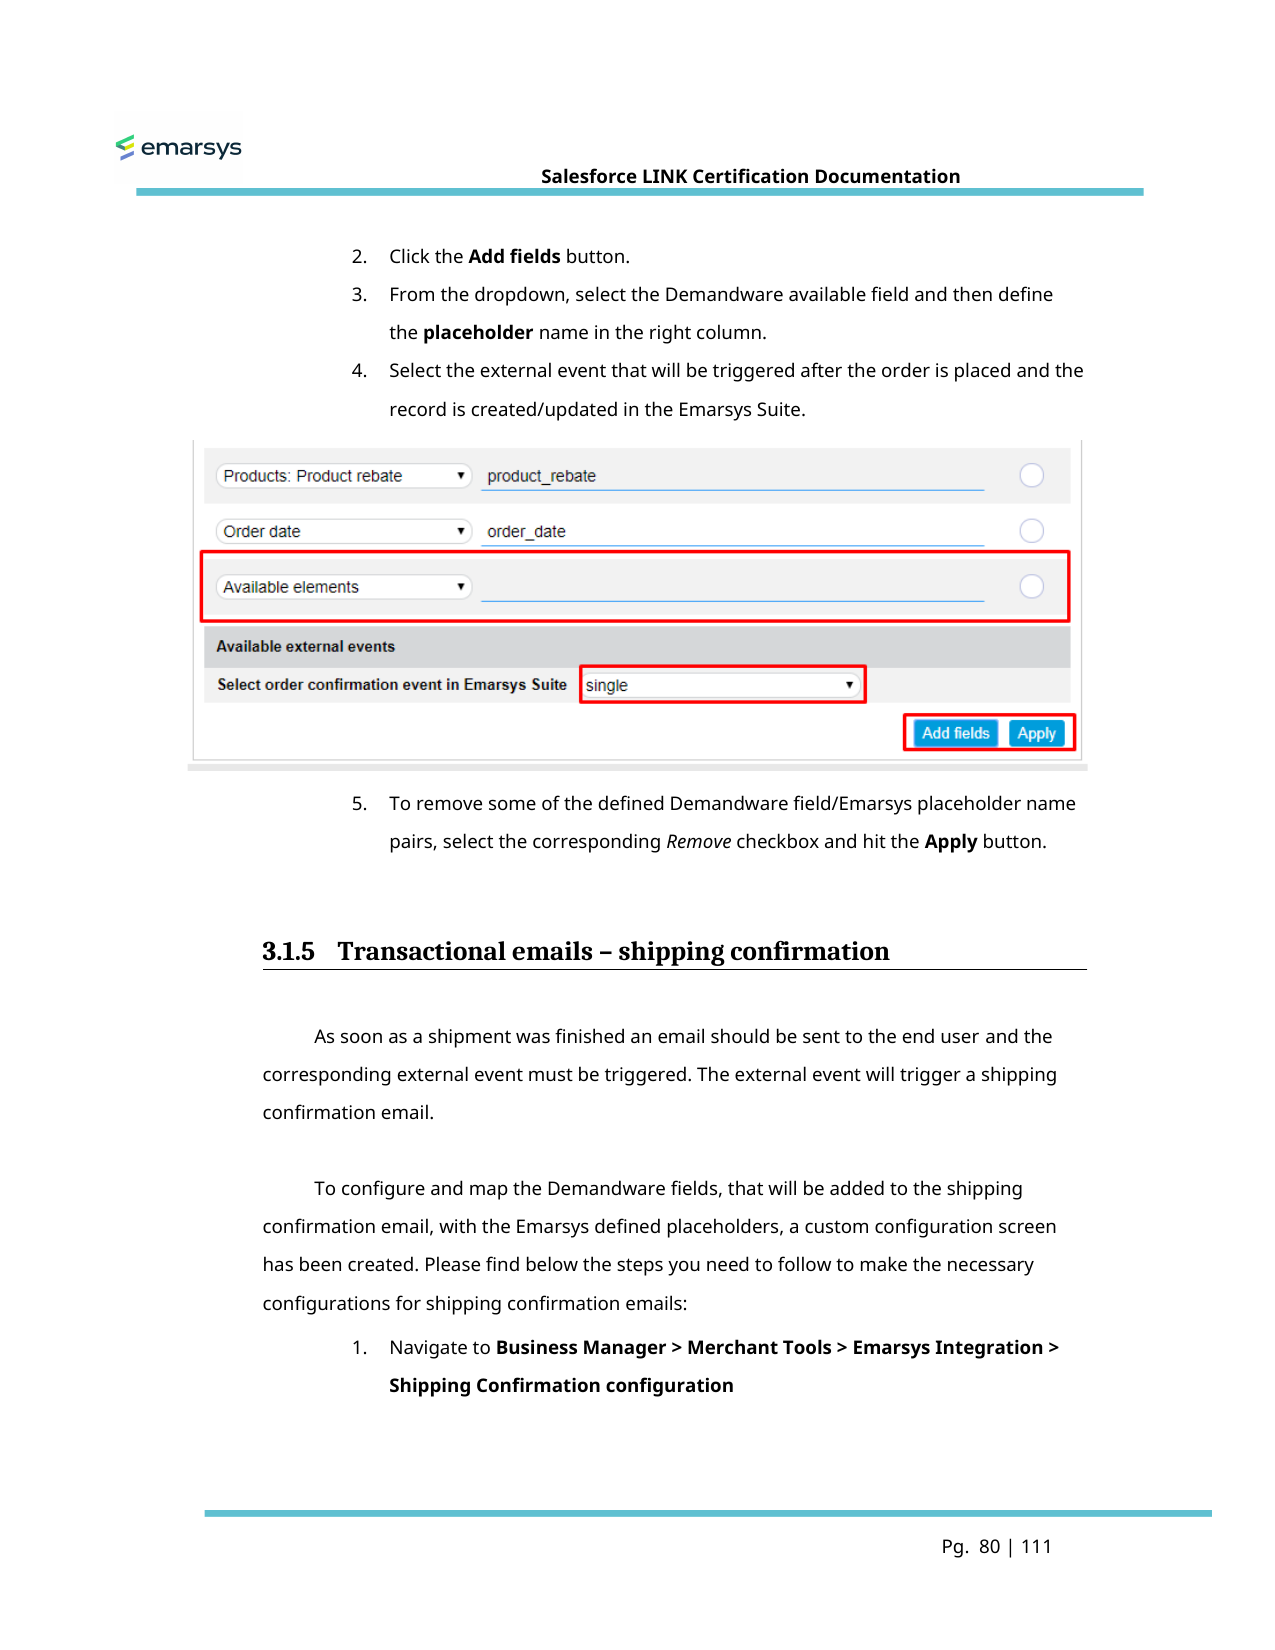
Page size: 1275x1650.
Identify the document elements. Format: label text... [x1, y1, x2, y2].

picture [204, 1510, 1212, 1517]
list Navigate to Business Manager > Merchant Tools > Emarsys Integration > Shipping Confirmation configuration [352, 1334, 1087, 1398]
list From the dropdown, select the Demandware available field and then define the placeholder name in the right column. [352, 281, 1087, 345]
picture [136, 188, 1144, 196]
subtitle Transactional emails – shipping confirmation [262, 936, 1087, 970]
text As soon as a shipment was finished an email should be sent to the end user and the corresponding external event must be triggered. The external event will trigger a shipping confirmation email. [262, 1023, 1087, 1125]
list Click the Add fields button. [352, 243, 1087, 269]
list Select the external event that will be triggered after the order is placed and the record is created/updated in the Emarsys Suite. [352, 358, 1087, 422]
picture [187, 440, 1088, 771]
picture [113, 111, 244, 184]
list To remove some of the defined Demandware field/Emarsys placeholder name pairs, select the corresponding Remove checkbox and hit the Apply button. [352, 790, 1087, 854]
text To configure and map the Demandware fields, that will be added to the shipping confirmation email, with the Emarsys defined placeholders, a custom configuration screen has been created. Please find below the steps you need to follow to make the necessary configurations for shipping confirmation emails: [262, 1175, 1087, 1316]
